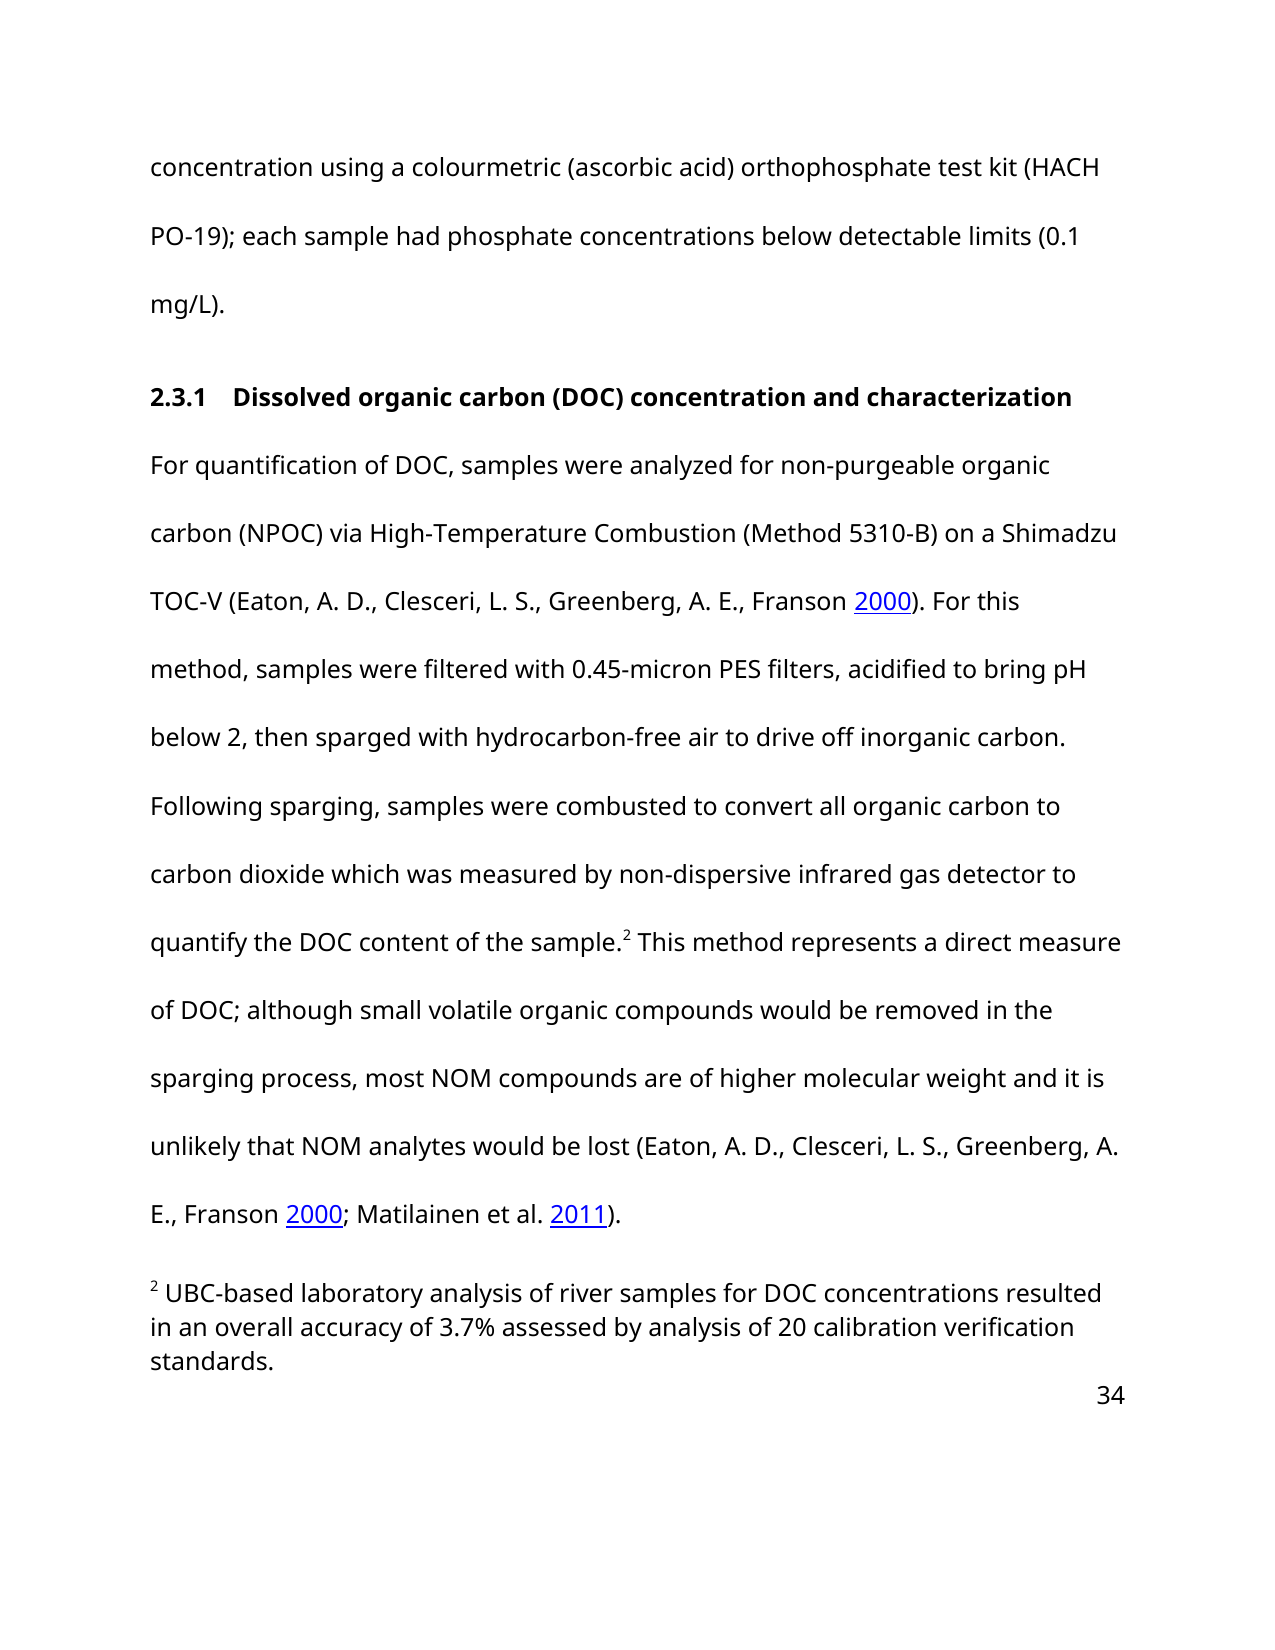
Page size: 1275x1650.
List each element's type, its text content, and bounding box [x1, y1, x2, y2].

text For quantification of DOC, samples were analyzed for non-purgeable organic carbon (NPOC) via High-Temperature Combustion (Method 5310-B) on a Shimadzu TOC-V (Eaton, A. D., Clesceri, L. S., Greenberg, A. E., Franson 2000). For this method, samples were filtered with 0.45-micron PES filters, acidified to bring pH below 2, then sparged with hydrocarbon-free air to drive off inorganic carbon. Following sparging, samples were combusted to convert all organic carbon to carbon dioxide which was measured by non-dispersive infrared gas detector to quantify the DOC content of the sample. This method represents a direct measure of DOC; although small volatile organic compounds would be removed in the sparging process, most NOM compounds are of higher molecular weight and it is unlikely that NOM analytes would be lost (Eaton, A. D., Clesceri, L. S., Greenberg, A. E., Franson 2000; Matilainen et al. 2011). [150, 447, 1125, 1231]
subtitle Dissolved organic carbon (DOC) concentration and characterization [150, 379, 1125, 413]
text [150, 150, 1125, 320]
